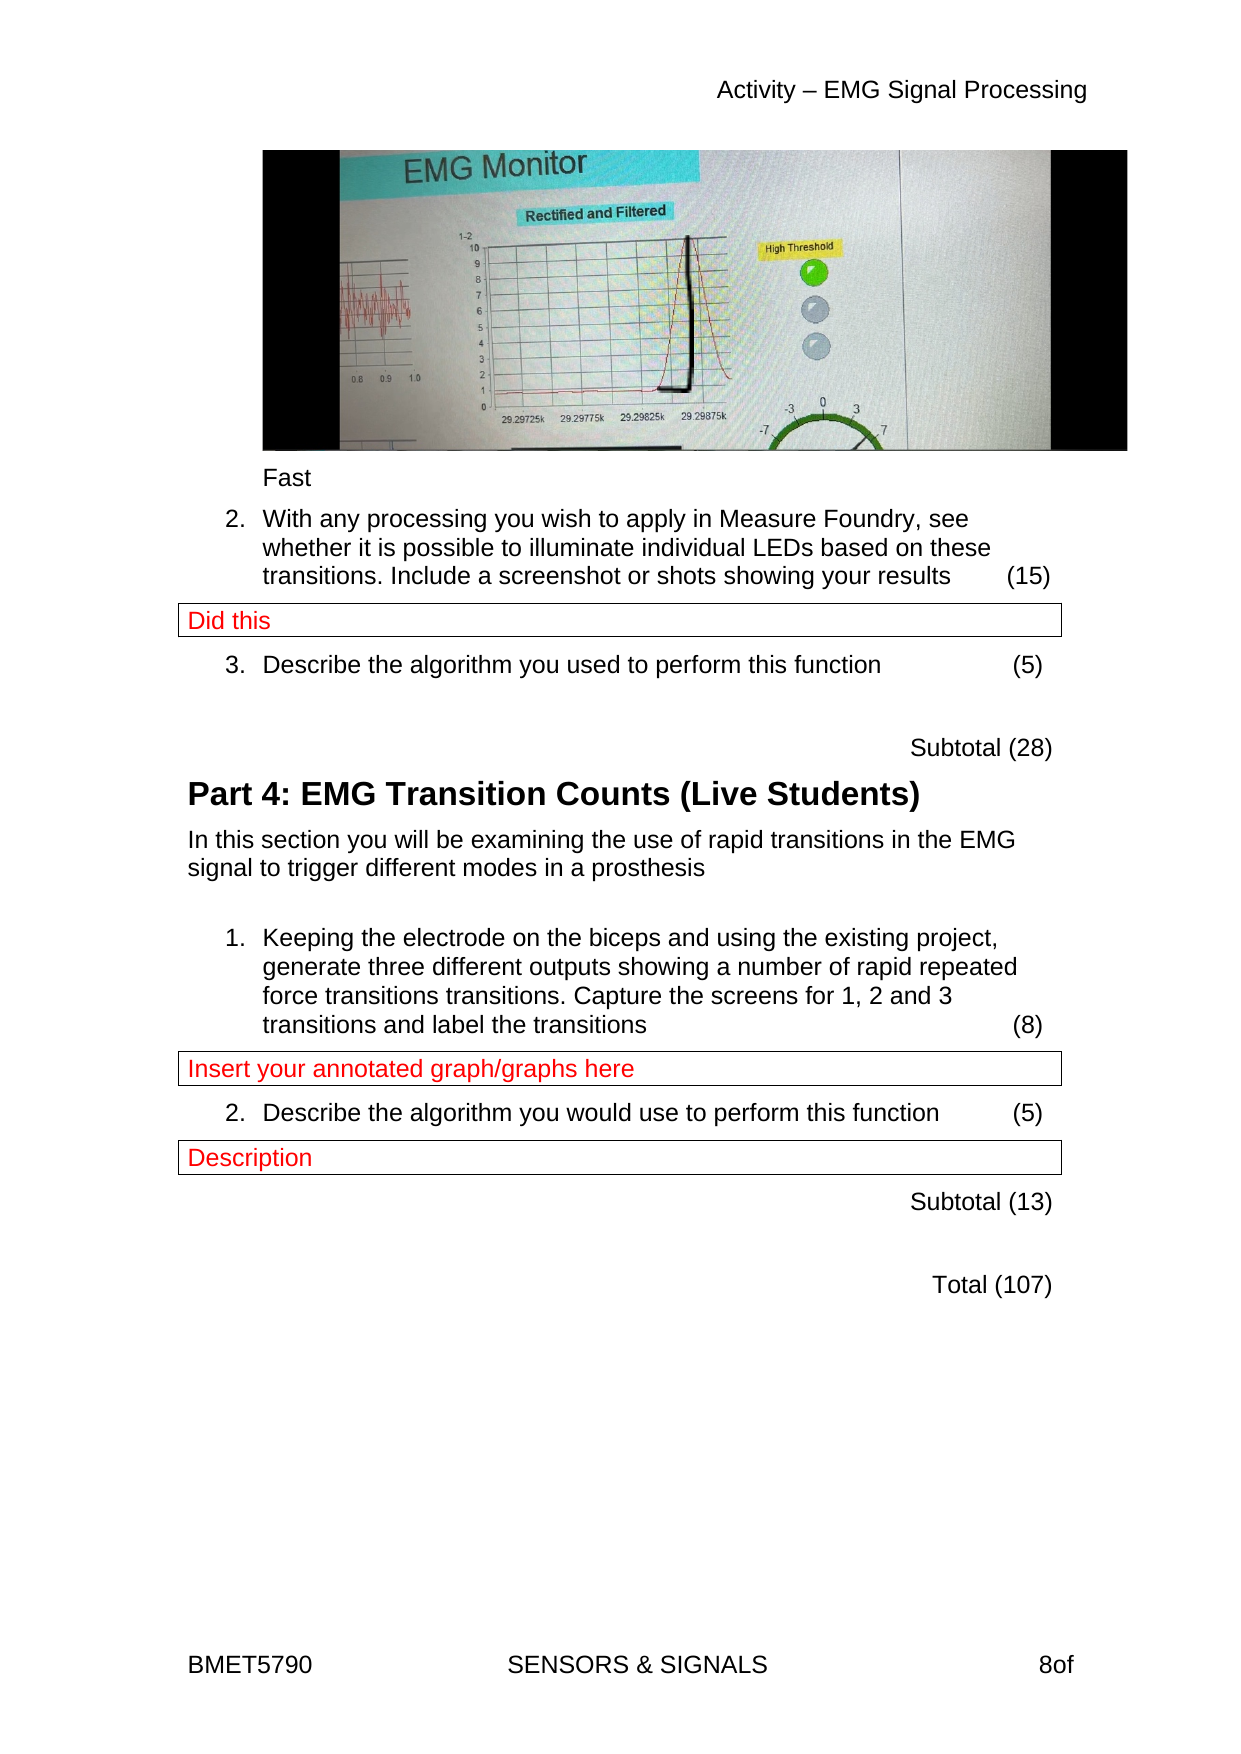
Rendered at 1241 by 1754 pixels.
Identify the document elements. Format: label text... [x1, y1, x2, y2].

text Total (107) [187, 1270, 1053, 1298]
picture [262, 150, 1128, 451]
list Describe the algorithm you used to perform this function (5) [225, 650, 1053, 679]
text In this section you will be examining the use of rapid transitions in the EMG signal to trigger different modes in a prosthesis [187, 825, 1053, 882]
text Part 4: EMG Transition Counts (Live Students) [187, 774, 1053, 812]
list Describe the algorithm you would use to perform this function (5) [225, 1098, 1053, 1127]
text Insert your annotated graph/graphs here [179, 1052, 1061, 1085]
text Subtotal (13) [187, 1187, 1053, 1216]
list With any processing you wish to apply in Measure Foundry, see whether it is possible to illuminate individual LEDs based on these transitions. Include a screenshot or shots showing your results (15) [225, 504, 1053, 590]
text Description [179, 1141, 1061, 1174]
text Fast [262, 462, 1053, 491]
text Did this [179, 604, 1061, 636]
text Subtotal (28) [187, 732, 1053, 761]
list Keeping the electrode on the biceps and using the existing project, generate three different outputs showing a number of rapid repeated force transitions transitions. Capture the screens for 1, 2 and 3 transitions and label the transitions (8) [225, 923, 1053, 1038]
